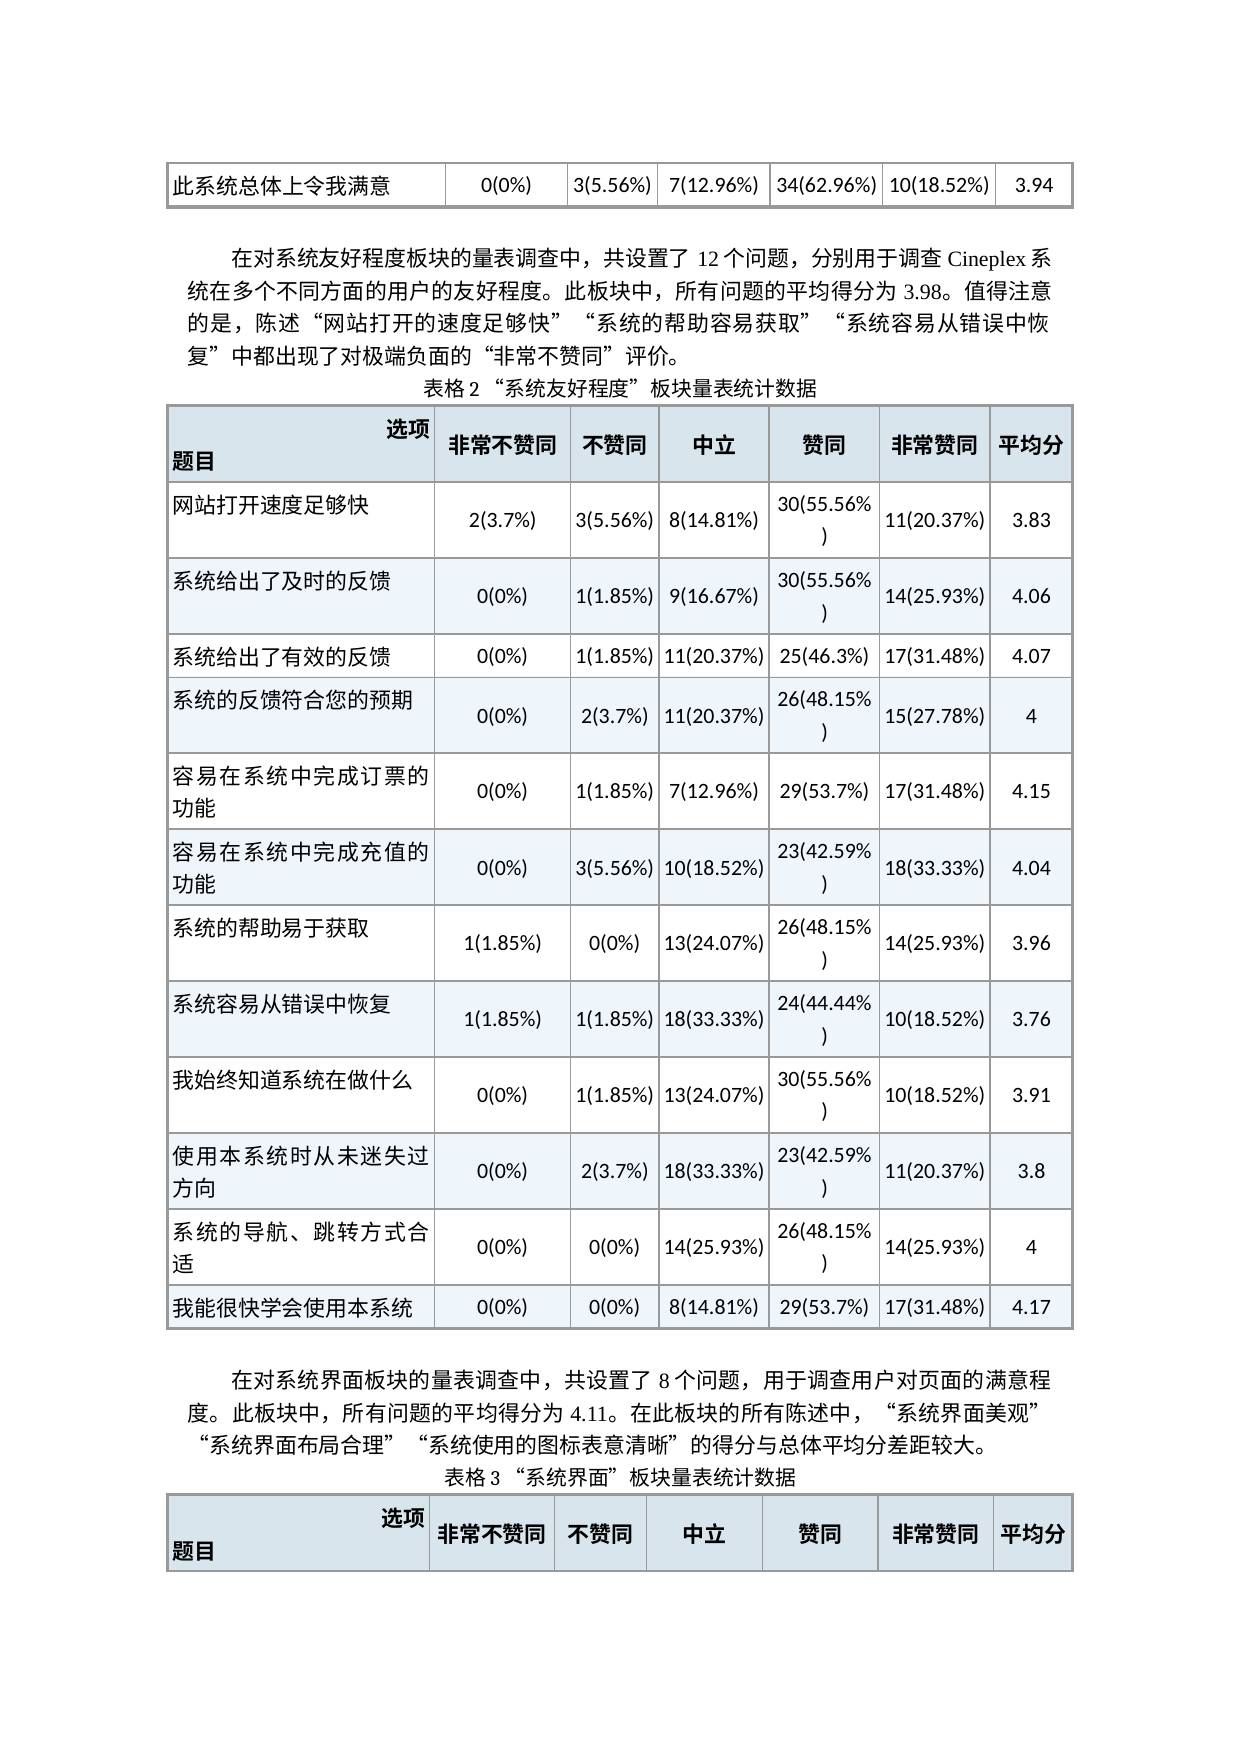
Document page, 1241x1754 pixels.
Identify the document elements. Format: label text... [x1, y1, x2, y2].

table_cell 系统给出了有效的反馈 [169, 635, 434, 676]
table_cell 7(12.96%) [658, 164, 769, 205]
table_cell 10(18.52%) [880, 982, 989, 1056]
table_cell 1(1.85%) [435, 906, 570, 980]
table_cell 25(46.3%) [770, 635, 879, 676]
table_cell 网站打开速度足够快 [169, 483, 434, 557]
table_cell 0(0%) [435, 830, 570, 904]
table_header 非常赞同 [880, 407, 989, 481]
table_header 赞同 [763, 1496, 877, 1570]
table_cell 3.8 [991, 1134, 1071, 1208]
table_cell 4 [991, 678, 1071, 752]
table_cell 4.06 [991, 559, 1071, 633]
table_cell 2(3.7%) [571, 678, 658, 752]
table_cell 0(0%) [435, 754, 570, 828]
table_header 平均分 [991, 407, 1071, 481]
table_cell 0(0%) [571, 1286, 658, 1327]
table_cell 3.96 [991, 906, 1071, 980]
table_cell 0(0%) [435, 635, 570, 676]
table_cell 此系统总体上令我满意 [169, 164, 445, 205]
table_cell 1(1.85%) [571, 559, 658, 633]
table_cell 3.94 [996, 164, 1071, 205]
table_cell 14(25.93%) [880, 559, 989, 633]
table_cell 1(1.85%) [571, 754, 658, 828]
table_cell 使用本系统时从未迷失过方向 [169, 1134, 434, 1208]
table_cell 系统给出了及时的反馈 [169, 559, 434, 633]
table_cell 4.15 [991, 754, 1071, 828]
table_cell 10(18.52%) [880, 1058, 989, 1132]
table_header 平均分 [994, 1496, 1071, 1570]
table_cell 26(48.15%) [770, 678, 879, 752]
table_cell 1(1.85%) [571, 982, 658, 1056]
table_cell 系统容易从错误中恢复 [169, 982, 434, 1056]
table_header 中立 [660, 407, 768, 481]
table_cell 0(0%) [435, 1058, 570, 1132]
table_cell 容易在系统中完成订票的功能 [169, 754, 434, 828]
table_cell 30(55.56%) [770, 483, 879, 557]
table_header 选项 题目 [169, 1496, 429, 1570]
table_cell 14(25.93%) [880, 906, 989, 980]
table_cell 系统的导航、跳转方式合适 [169, 1210, 434, 1284]
table_cell 4.17 [991, 1286, 1071, 1327]
table_cell 29(53.7%) [770, 754, 879, 828]
table_header 非常赞同 [879, 1496, 993, 1570]
table_cell 容易在系统中完成充值的功能 [169, 830, 434, 904]
table_cell 我能很快学会使用本系统 [169, 1286, 434, 1327]
table_cell 17(31.48%) [880, 635, 989, 676]
table_cell 1(1.85%) [571, 1058, 658, 1132]
table_cell 3(5.56%) [571, 830, 658, 904]
table_cell 11(20.37%) [660, 678, 768, 752]
table_cell 29(53.7%) [770, 1286, 879, 1327]
table_cell 0(0%) [571, 1210, 658, 1284]
table_cell 18(33.33%) [660, 1134, 768, 1208]
text 在对系统友好程度板块的量表调查中，共设置了12个问题，分别用于调查Cineplex系统在多个不同方面的用户的友好程度。此板块中，所有问题的平均得分为3.98。值得注意的是，陈述“网站打开的速度足够快”“系统的帮助容易获取”“系统容易从错误中恢复”中都出现了对极端负面的“非常不赞同”评价。 [187, 241, 1053, 371]
table_cell 3.91 [991, 1058, 1071, 1132]
table_cell 10(18.52%) [883, 164, 995, 205]
table_cell 17(31.48%) [880, 1286, 989, 1327]
table_cell 15(27.78%) [880, 678, 989, 752]
table_cell 24(44.44%) [770, 982, 879, 1056]
table_cell 0(0%) [435, 1134, 570, 1208]
text 表格 2 “系统友好程度”板块量表统计数据 [187, 371, 1053, 403]
table_cell 系统的反馈符合您的预期 [169, 678, 434, 752]
table_cell 34(62.96%) [771, 164, 882, 205]
table_cell 2(3.7%) [571, 1134, 658, 1208]
table_header 非常不赞同 [435, 407, 570, 481]
table_cell 10(18.52%) [660, 830, 768, 904]
table_cell 0(0%) [571, 906, 658, 980]
table_cell 我始终知道系统在做什么 [169, 1058, 434, 1132]
table_cell 9(16.67%) [660, 559, 768, 633]
table_cell 8(14.81%) [660, 1286, 768, 1327]
table_cell 30(55.56%) [770, 559, 879, 633]
table_cell 4.07 [991, 635, 1071, 676]
table_cell 11(20.37%) [880, 1134, 989, 1208]
table_cell 23(42.59%) [770, 1134, 879, 1208]
table_cell 7(12.96%) [660, 754, 768, 828]
table_cell 17(31.48%) [880, 754, 989, 828]
table_cell 13(24.07%) [660, 1058, 768, 1132]
table_cell 26(48.15%) [770, 906, 879, 980]
table_cell 23(42.59%) [770, 830, 879, 904]
table_cell 1(1.85%) [435, 982, 570, 1056]
table_cell 3.76 [991, 982, 1071, 1056]
table_cell 3.83 [991, 483, 1071, 557]
table_header 赞同 [770, 407, 879, 481]
table_cell 0(0%) [435, 559, 570, 633]
table_header 选项 题目 [169, 407, 434, 481]
table_cell 11(20.37%) [880, 483, 989, 557]
table_cell 0(0%) [435, 1286, 570, 1327]
table_cell 2(3.7%) [435, 483, 570, 557]
table_header 不赞同 [571, 407, 658, 481]
table_header 不赞同 [555, 1496, 646, 1570]
table_cell 0(0%) [435, 1210, 570, 1284]
table_header 中立 [647, 1496, 762, 1570]
table_cell 8(14.81%) [660, 483, 768, 557]
table_cell 3(5.56%) [571, 483, 658, 557]
table_cell 26(48.15%) [770, 1210, 879, 1284]
text 在对系统界面板块的量表调查中，共设置了8个问题，用于调查用户对页面的满意程度。此板块中，所有问题的平均得分为4.11。在此板块的所有陈述中，“系统界面美观”“系统界面布局合理”“系统使用的图标表意清晰”的得分与总体平均分差距较大。 [187, 1363, 1053, 1460]
table_cell 14(25.93%) [880, 1210, 989, 1284]
table_cell 0(0%) [446, 164, 567, 205]
table_cell 18(33.33%) [660, 982, 768, 1056]
table_cell 0(0%) [435, 678, 570, 752]
table_cell 4 [991, 1210, 1071, 1284]
table_cell 3(5.56%) [568, 164, 657, 205]
table_cell 系统的帮助易于获取 [169, 906, 434, 980]
table_cell 1(1.85%) [571, 635, 658, 676]
table_cell 4.04 [991, 830, 1071, 904]
table_cell 30(55.56%) [770, 1058, 879, 1132]
table_header 非常不赞同 [430, 1496, 554, 1570]
text 表格 3 “系统界面”板块量表统计数据 [187, 1460, 1053, 1493]
table_cell 13(24.07%) [660, 906, 768, 980]
table_cell 14(25.93%) [660, 1210, 768, 1284]
table_cell 11(20.37%) [660, 635, 768, 676]
table_cell 18(33.33%) [880, 830, 989, 904]
